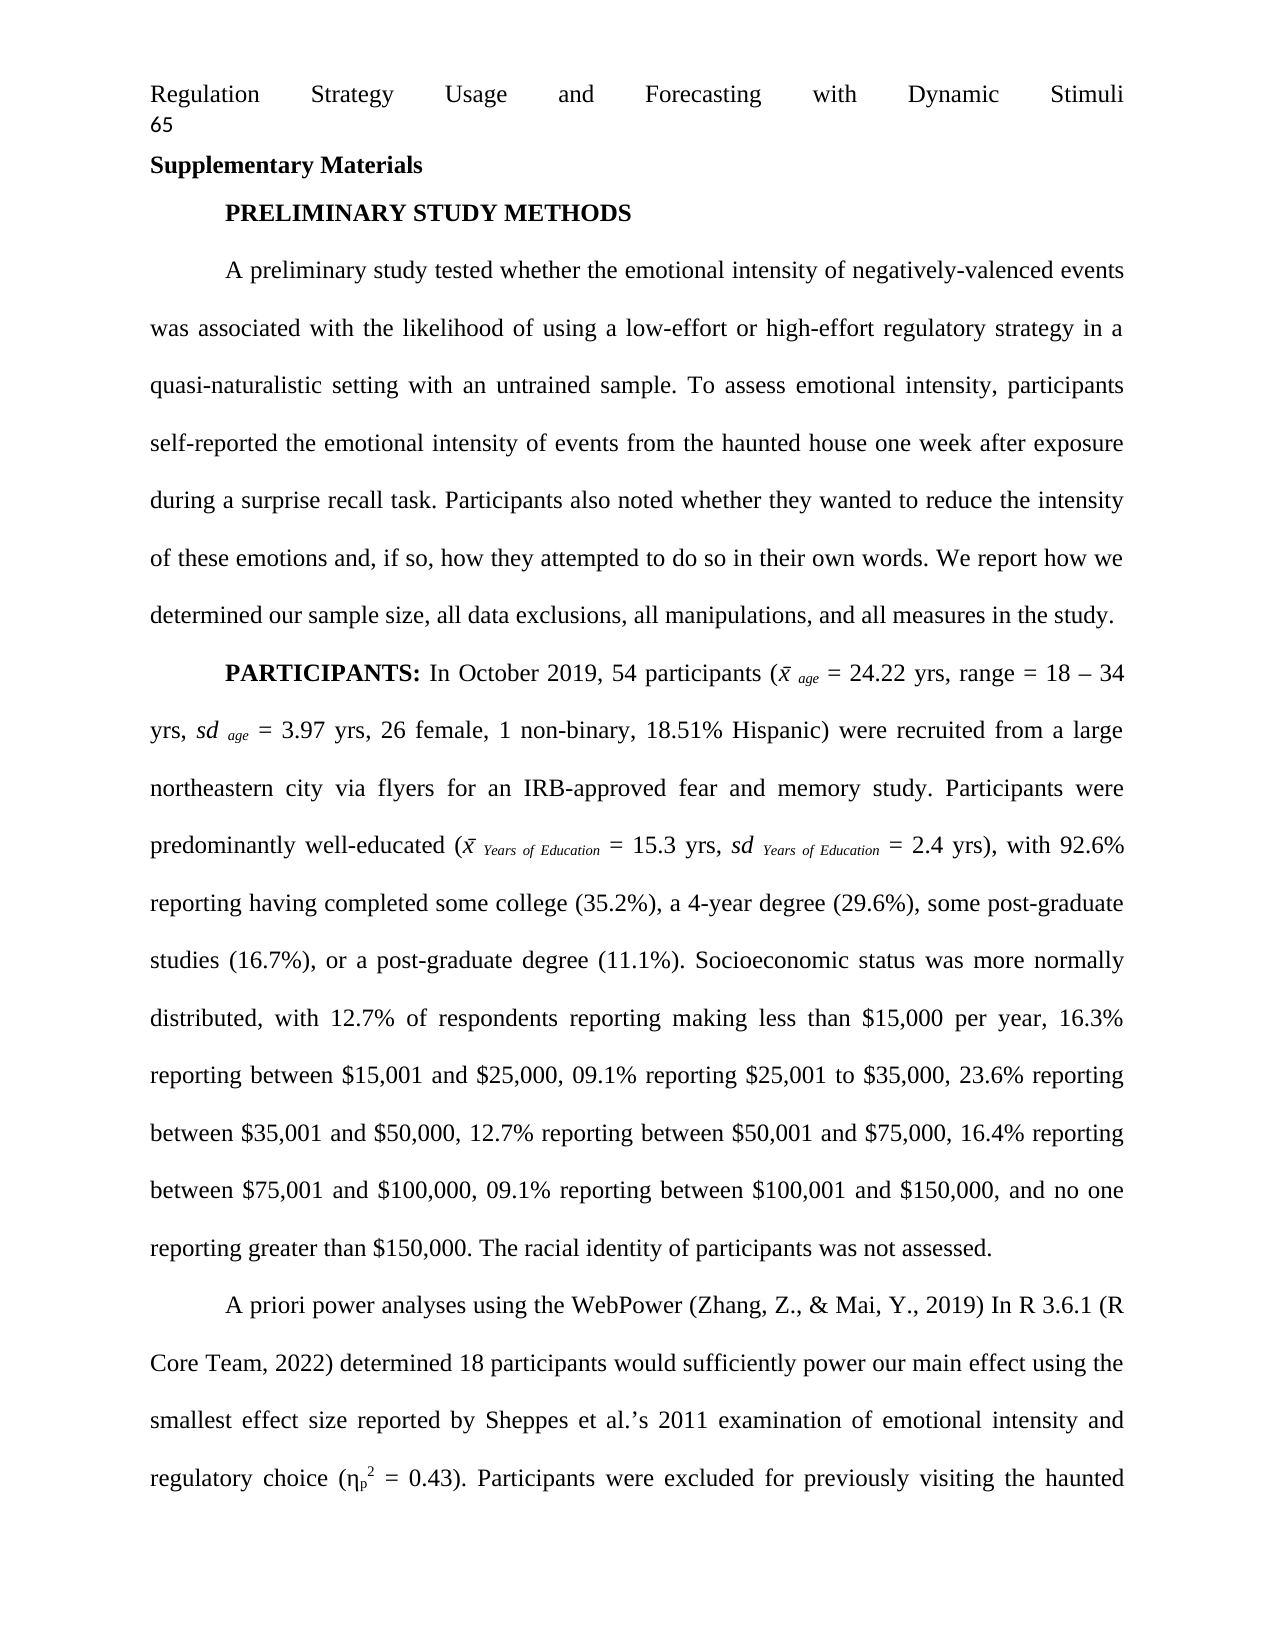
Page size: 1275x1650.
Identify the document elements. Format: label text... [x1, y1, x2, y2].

text Supplementary Materials [150, 150, 1125, 179]
text PRELIMINARY STUDY METHODS [150, 198, 1125, 226]
text A preliminary study tested whether the emotional intensity of negatively-valenced events was associated with the likelihood of using a low-effort or high-effort regulatory strategy in a quasi-naturalistic setting with an untrained sample. To assess emotional intensity, participants self-reported the emotional intensity of events from the haunted house one week after exposure during a surprise recall task. Participants also noted whether they wanted to reduce the intensity of these emotions and, if so, how they attempted to do so in their own words. We report how we determined our sample size, all data exclusions, all manipulations, and all measures in the study. [150, 255, 1125, 629]
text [150, 1290, 1125, 1491]
text PARTICIPANTS: In October 2019, 54 participants (x̄ age = 24.22 yrs, range = 18 – 34 yrs, sd age = 3.97 yrs, 26 female, 1 non-binary, 18.51% Hispanic) were recruited from a large northeastern city via flyers for an IRB-approved fear and memory study. Participants were predominantly well-educated (x̄ Years of Education = 15.3 yrs, sd Years of Education = 2.4 yrs), with 92.6% reporting having completed some college (35.2%), a 4-year degree (29.6%), some post-graduate studies (16.7%), or a post-graduate degree (11.1%). Socioeconomic status was more normally distributed, with 12.7% of respondents reporting making less than $15,000 per year, 16.3% reporting between $15,001 and $25,000, 09.1% reporting $25,001 to $35,000, 23.6% reporting between $35,001 and $50,000, 12.7% reporting between $50,001 and $75,000, 16.4% reporting between $75,001 and $100,000, 09.1% reporting between $100,001 and $150,000, and no one reporting greater than $150,000. The racial identity of participants was not assessed. [150, 658, 1125, 1261]
